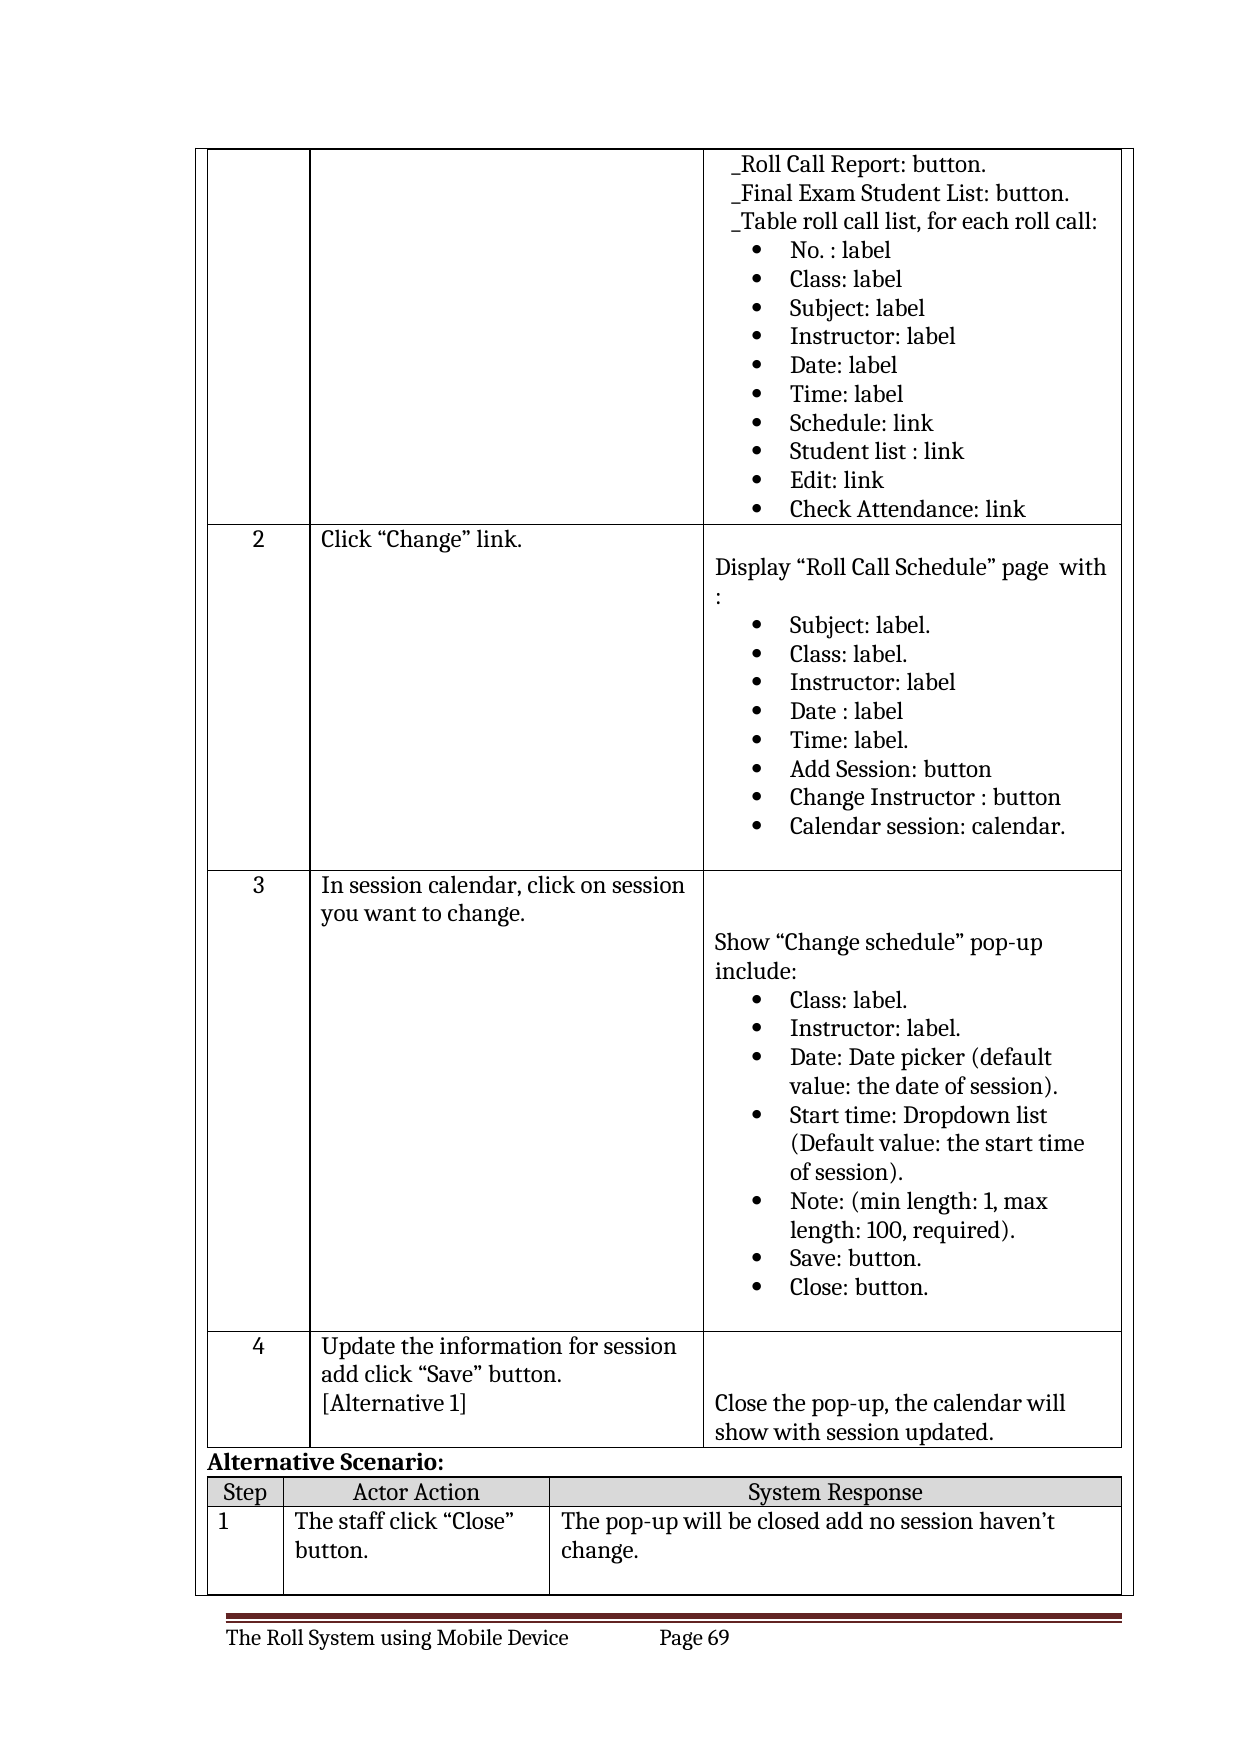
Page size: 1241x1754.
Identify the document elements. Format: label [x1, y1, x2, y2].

table_cell [196, 149, 1133, 1594]
